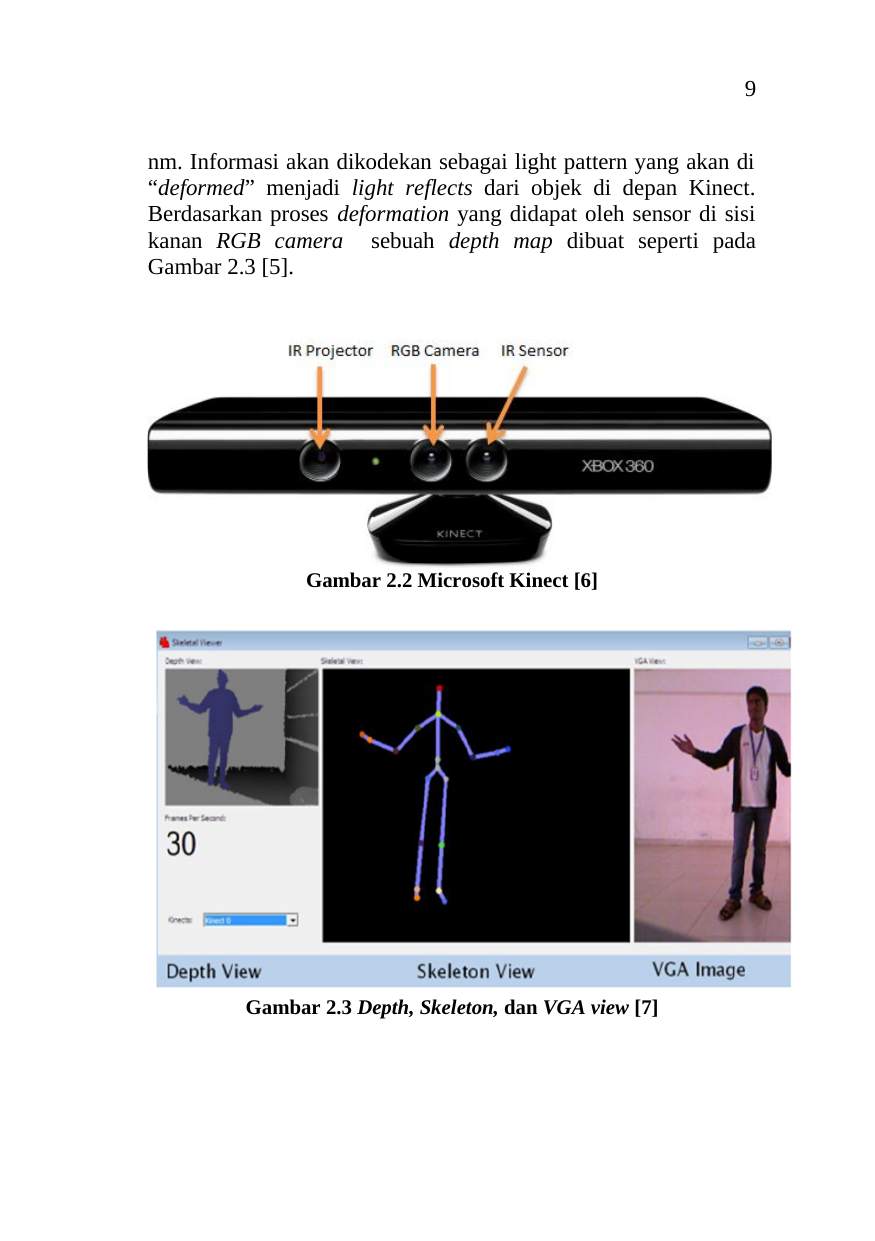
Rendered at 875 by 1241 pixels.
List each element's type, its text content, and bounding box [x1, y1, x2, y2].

picture [147, 330, 772, 568]
list Gambar 2.3 Depth, Skeleton, dan VGA view [7] [148, 995, 756, 1019]
picture [147, 618, 798, 995]
list Gambar 2.2 Microsoft Kinect [6] [148, 568, 756, 592]
